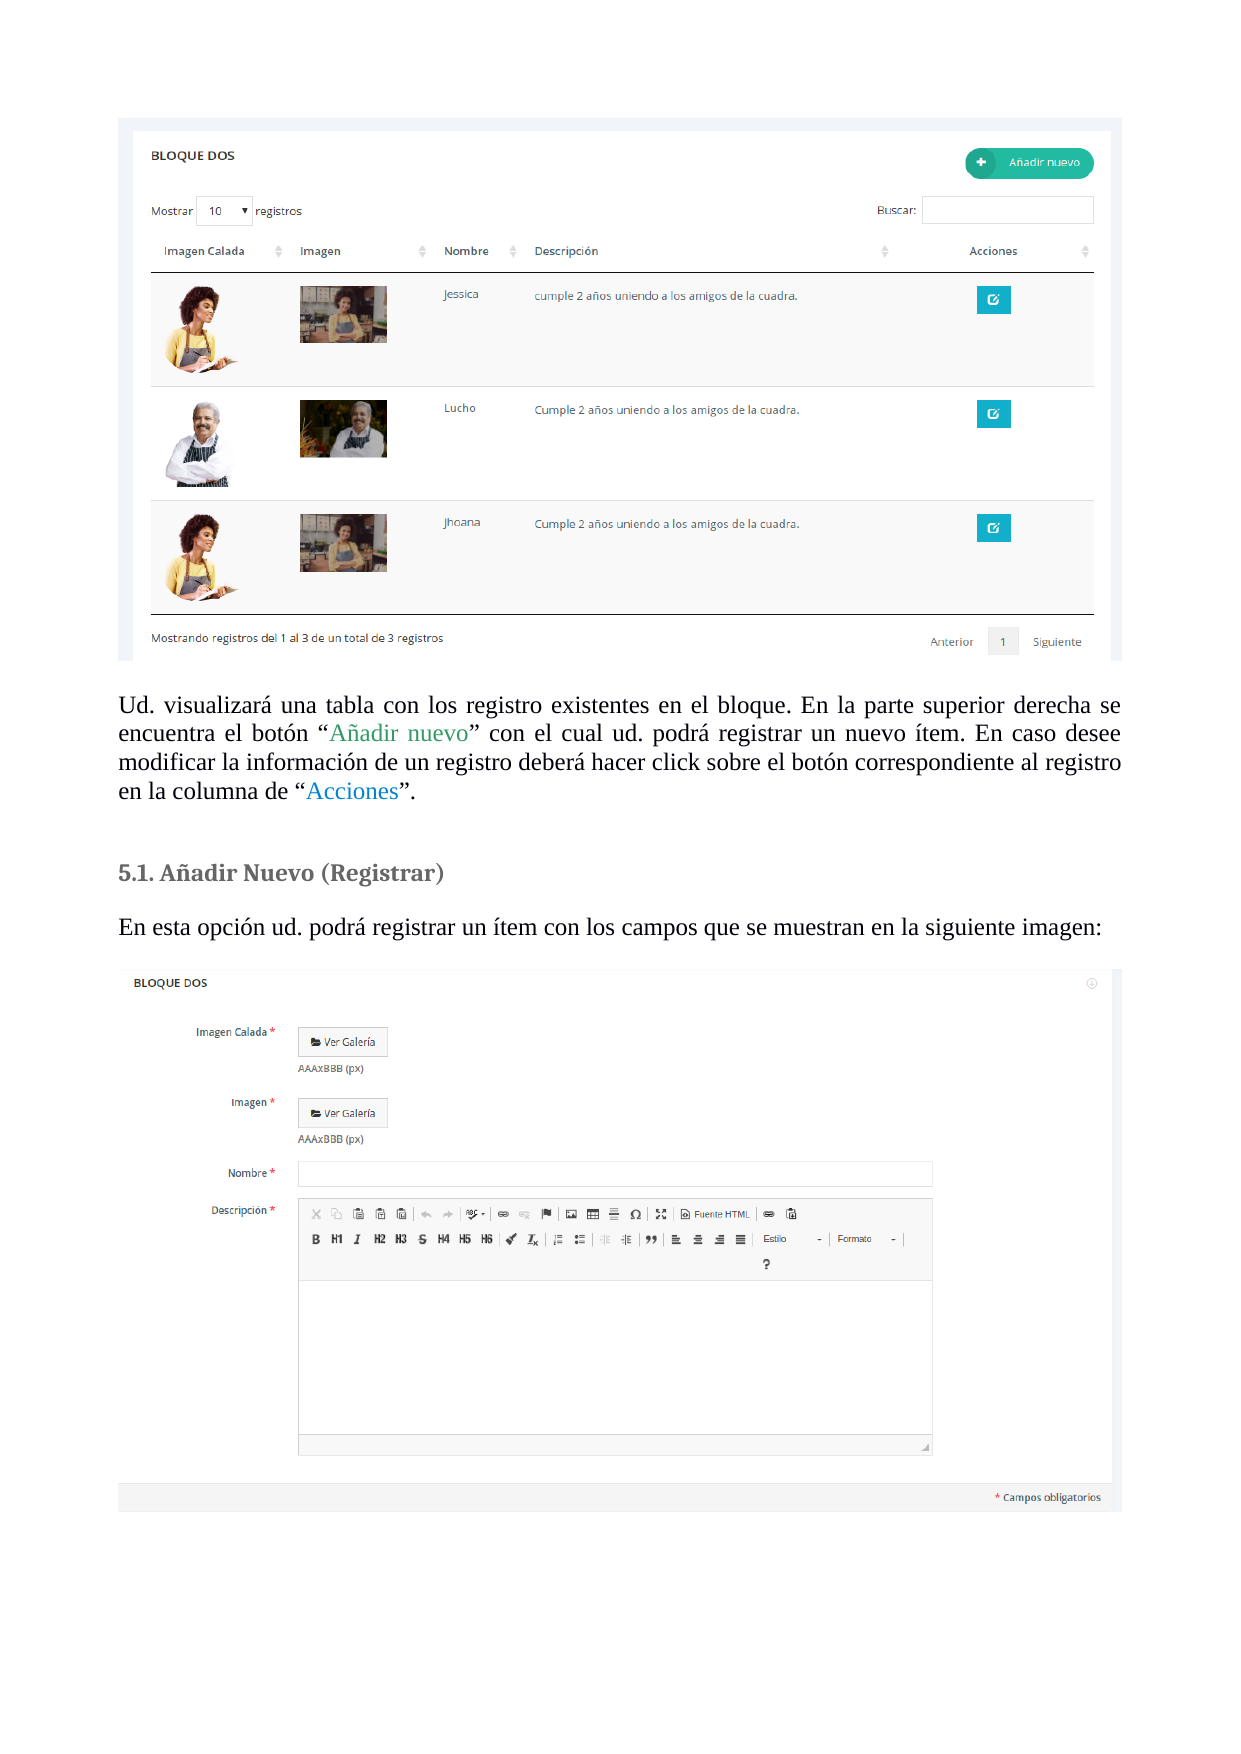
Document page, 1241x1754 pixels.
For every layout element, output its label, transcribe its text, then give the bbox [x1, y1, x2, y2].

list 5.1. Añadir Nuevo (Registrar) [118, 858, 1122, 887]
text En esta opción ud. podrá registrar un ítem con los campos que se muestran en la siguiente imagen: [118, 912, 1122, 941]
picture [118, 118, 1123, 661]
picture [118, 969, 1123, 1512]
text Ud. visualizará una tabla con los registro existentes en el bloque. En la parte superior derecha se encuentra el botón “Añadir nuevo” con el cual ud. podrá registrar un nuevo ítem. En caso desee modificar la información de un registro deberá hacer click sobre el botón correspondiente al registro en la columna de “Acciones”. [118, 690, 1122, 805]
